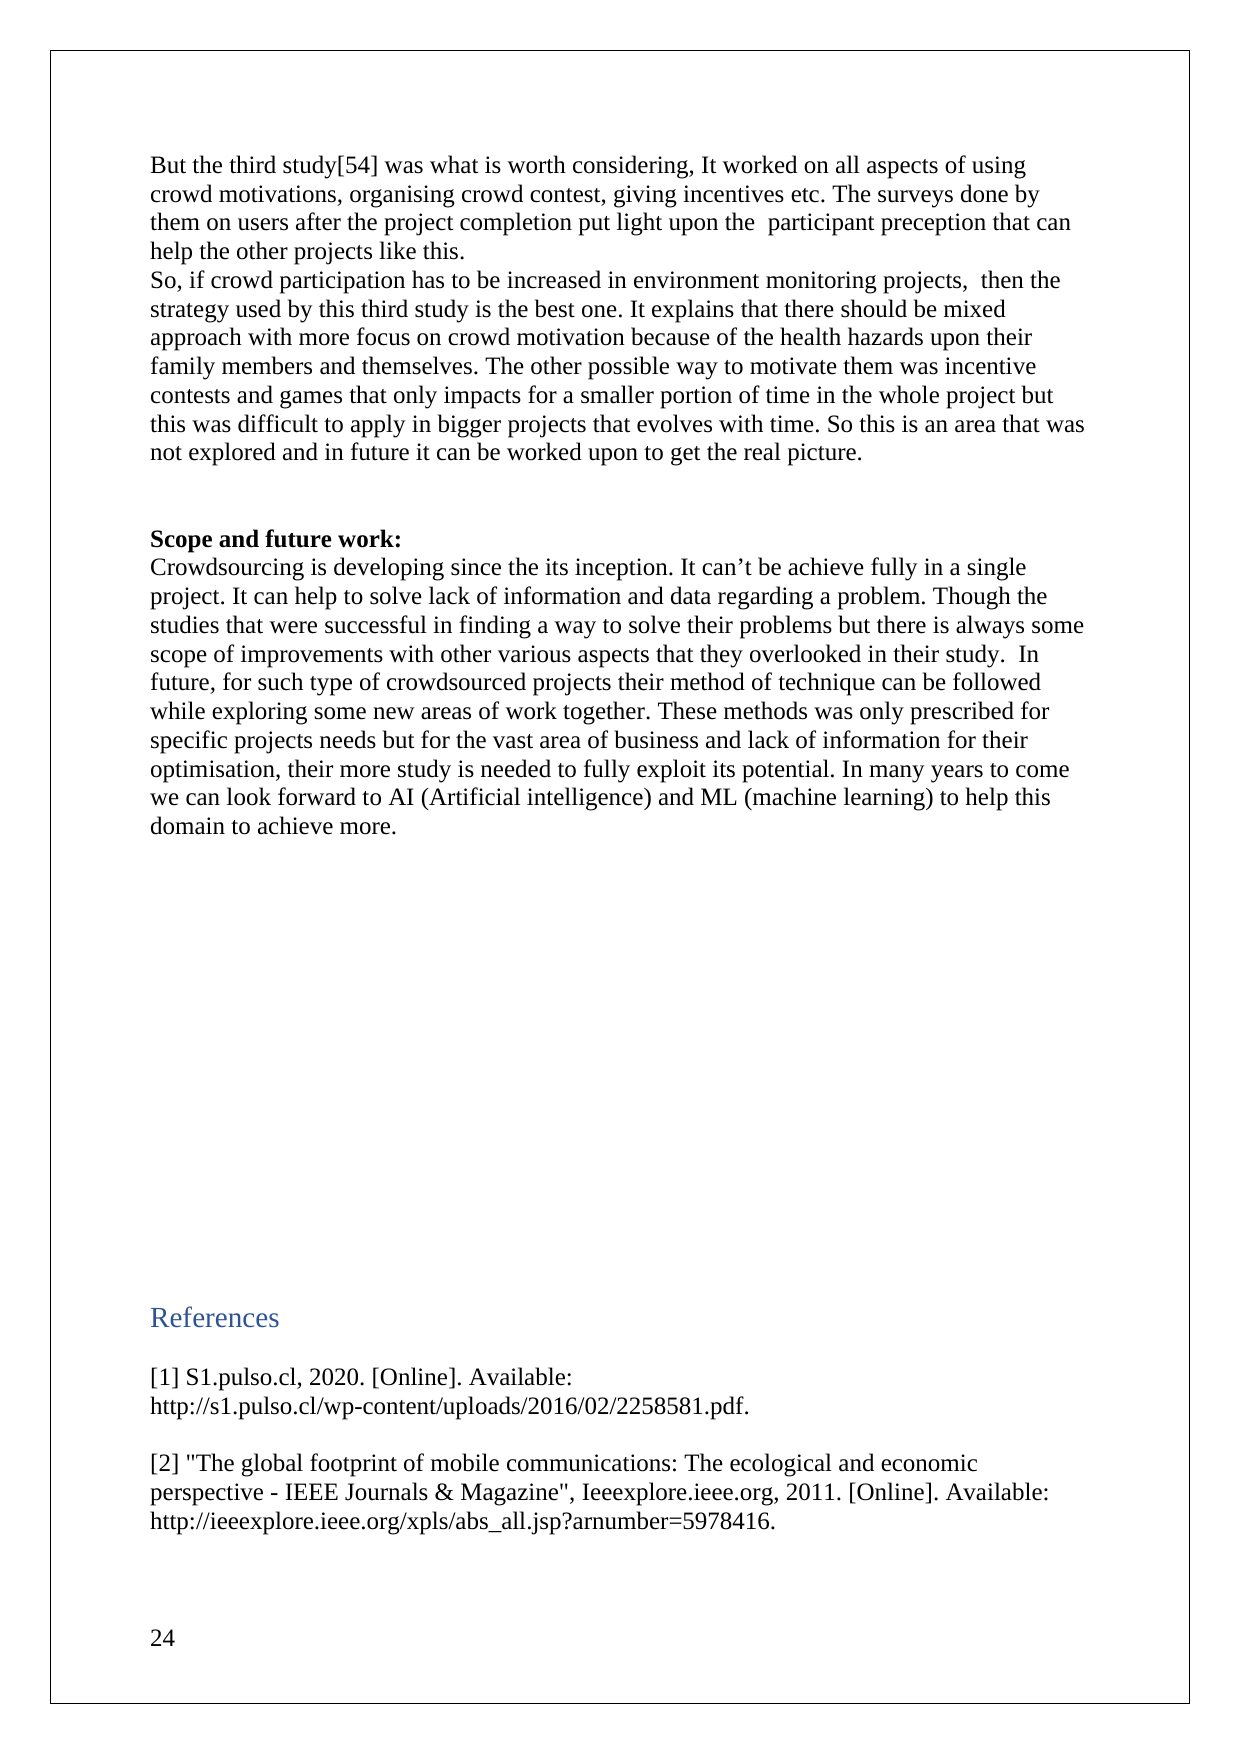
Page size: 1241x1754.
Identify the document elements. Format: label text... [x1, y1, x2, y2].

text Crowdsourcing is developing since the its inception. It can’t be achieve fully in a single project. It can help to solve lack of information and data regarding a problem. Though the studies that were successful in finding a way to solve their problems but there is always some scope of improvements with other various aspects that they overlooked in their study. In future, for such type of crowdsourced projects their method of technique can be followed while exploring some new areas of work together. These methods was only prescribed for specific projects needs but for the vast area of business and lack of information for their optimisation, their more study is needed to fully exploit its potential. In many years to come we can look forward to AI (Artificial intelligence) and ML (machine learning) to help this domain to achieve more. [150, 552, 1090, 840]
text [1] S1.pulso.cl, 2020. [Online]. Available: http://s1.pulso.cl/wp-content/uploads/2016/02/2258581.pdf. [150, 1362, 1090, 1420]
text References [150, 1300, 1090, 1333]
text So, if crowd participation has to be increased in environment monitoring projects, then the strategy used by this third study is the best one. It explains that there should be mixed approach with more focus on crowd motivation because of the health hazards upon their family members and themselves. The other possible way to motivate them was incentive contests and games that only impacts for a smaller portion of time in the whole project but this was difficult to apply in bigger projects that evolves with time. So this is an area that was not explored and in future it can be worked upon to get the real picture. [150, 265, 1090, 466]
text [2] "The global footprint of mobile communications: The ecological and economic perspective - IEEE Journals & Magazine", Ieeexplore.ieee.org, 2011. [Online]. Available: http://ieeexplore.ieee.org/xpls/abs_all.jsp?arnumber=5978416. [150, 1448, 1090, 1535]
text Scope and future work: [150, 524, 1090, 552]
text But the third study[54] was what is worth considering, It worked on all aspects of using crowd motivations, organising crowd contest, giving incentives etc. The surveys done by them on users after the project completion put light upon the participant preception that can help the other projects like this. [150, 150, 1090, 265]
